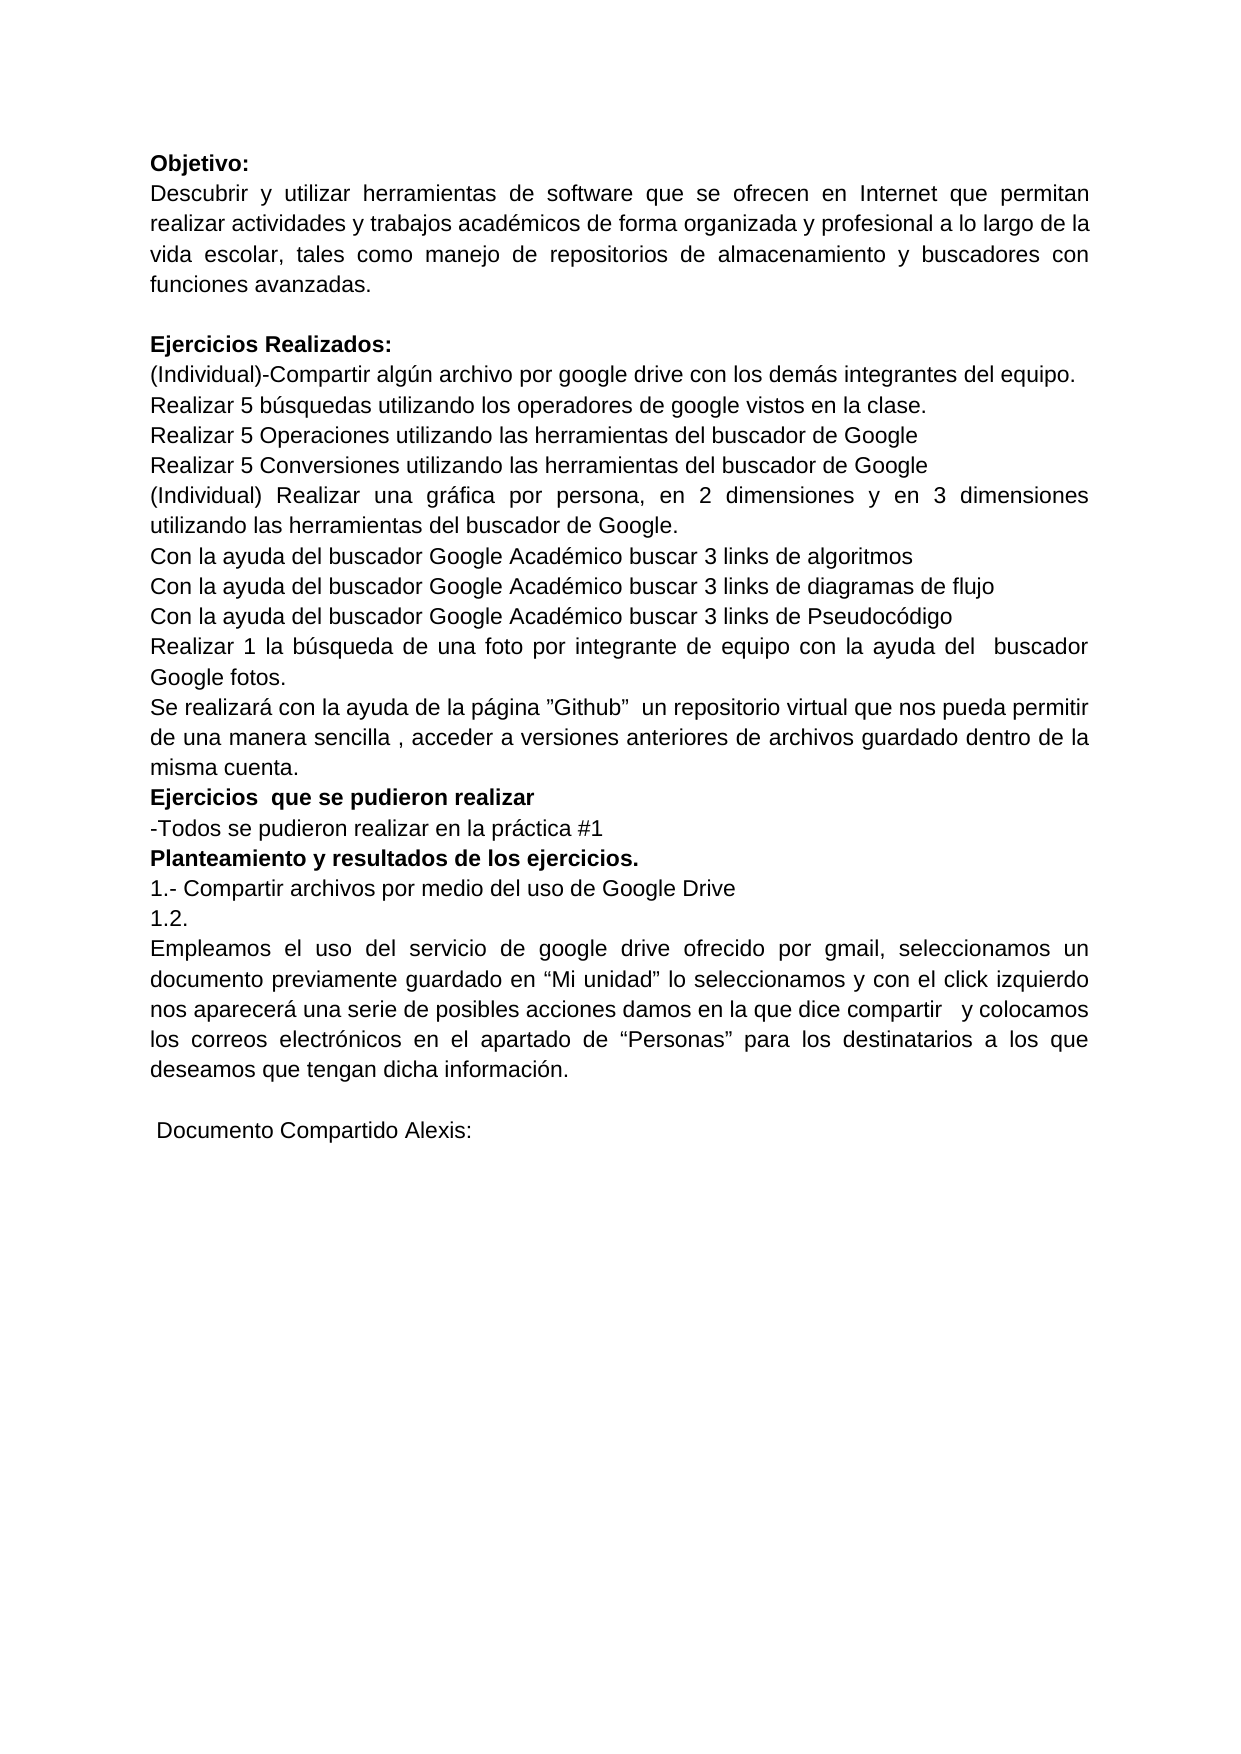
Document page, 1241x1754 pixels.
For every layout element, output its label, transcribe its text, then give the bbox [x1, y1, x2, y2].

text Realizar 5 búsquedas utilizando los operadores de google vistos en la clase. [150, 392, 1090, 418]
text Realizar 5 Conversiones utilizando las herramientas del buscador de Google [150, 452, 1090, 478]
text (Individual)-Compartir algún archivo por google drive con los demás integrantes del equipo. [150, 361, 1090, 388]
text Realizar 5 Operaciones utilizando las herramientas del buscador de Google [150, 422, 1090, 448]
text -Todos se pudieron realizar en la práctica #1 [150, 814, 1090, 841]
text Ejercicios que se pudieron realizar [150, 784, 1090, 811]
text (Individual) Realizar una gráfica por persona, en 2 dimensiones y en 3 dimensiones utilizando las herramientas del buscador de Google. [150, 482, 1090, 539]
text Realizar 1 la búsqueda de una foto por integrante de equipo con la ayuda del buscador Google fotos. [150, 633, 1090, 690]
text Con la ayuda del buscador Google Académico buscar 3 links de diagramas de flujo [150, 573, 1090, 599]
text Descubrir y utilizar herramientas de software que se ofrecen en Internet que permitan realizar actividades y trabajos académicos de forma organizada y profesional a lo largo de la vida escolar, tales como manejo de repositorios de almacenamiento y buscadores con funciones avanzadas. [150, 180, 1090, 297]
text 1.2. [150, 905, 1090, 932]
text Objetivo: [150, 150, 1090, 176]
text Con la ayuda del buscador Google Académico buscar 3 links de Pseudocódigo [150, 603, 1090, 629]
text Planteamiento y resultados de los ejercicios. [150, 845, 1090, 871]
text Empleamos el uso del servicio de google drive ofrecido por gmail, seleccionamos un documento previamente guardado en “Mi unidad” lo seleccionamos y con el click izquierdo nos aparecerá una serie de posibles acciones damos en la que dice compartir y colocamos los correos electrónicos en el apartado de “Personas” para los destinatarios a los que deseamos que tengan dicha información. [150, 935, 1090, 1083]
text Documento Compartido Alexis: [150, 1117, 1090, 1143]
text Ejercicios Realizados: [150, 331, 1090, 358]
text 1.- Compartir archivos por medio del uso de Google Drive [150, 875, 1090, 901]
text Con la ayuda del buscador Google Académico buscar 3 links de algoritmos [150, 543, 1090, 569]
text Se realizará con la ayuda de la página ”Github” un repositorio virtual que nos pueda permitir de una manera sencilla , acceder a versiones anteriores de archivos guardado dentro de la misma cuenta. [150, 694, 1090, 781]
